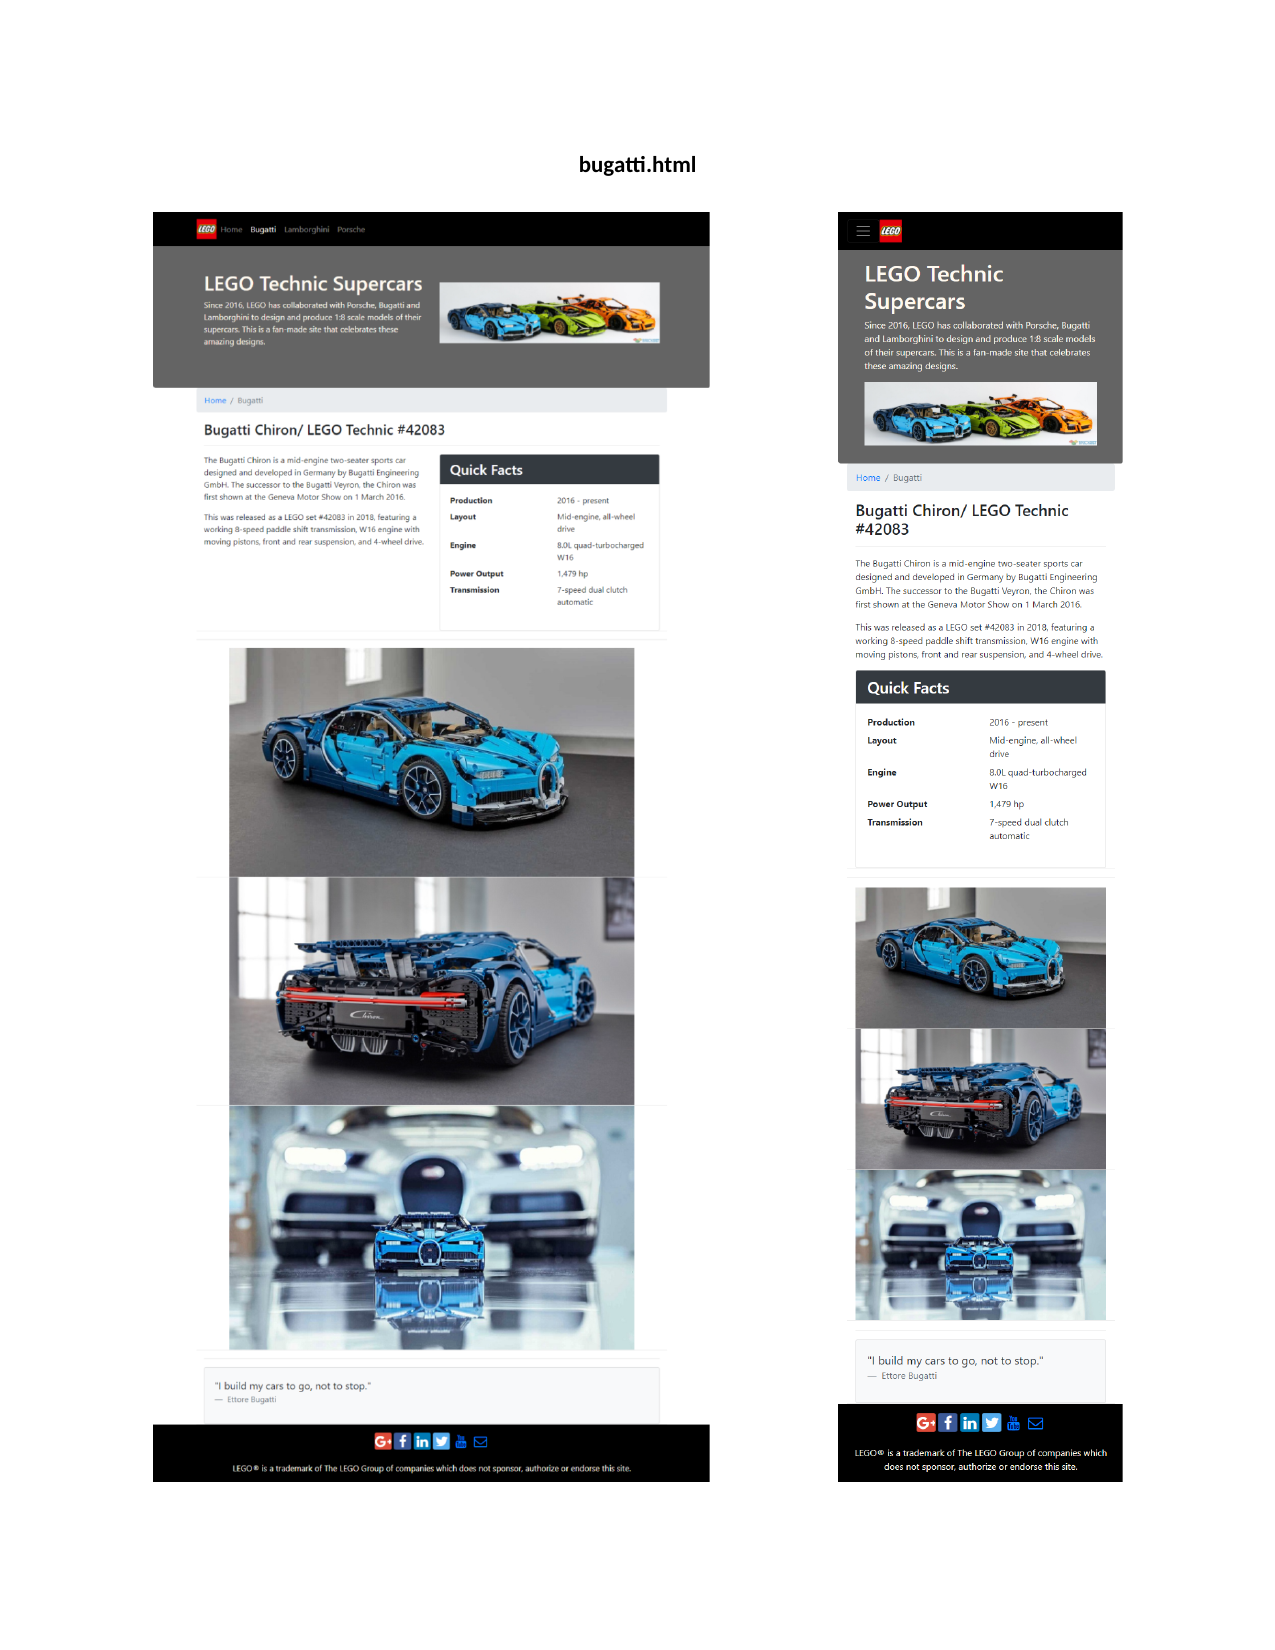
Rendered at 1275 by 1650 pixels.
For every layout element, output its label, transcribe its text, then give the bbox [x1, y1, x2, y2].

text bugatti.html [150, 150, 1125, 178]
picture [153, 212, 710, 1482]
picture [838, 212, 1123, 1482]
